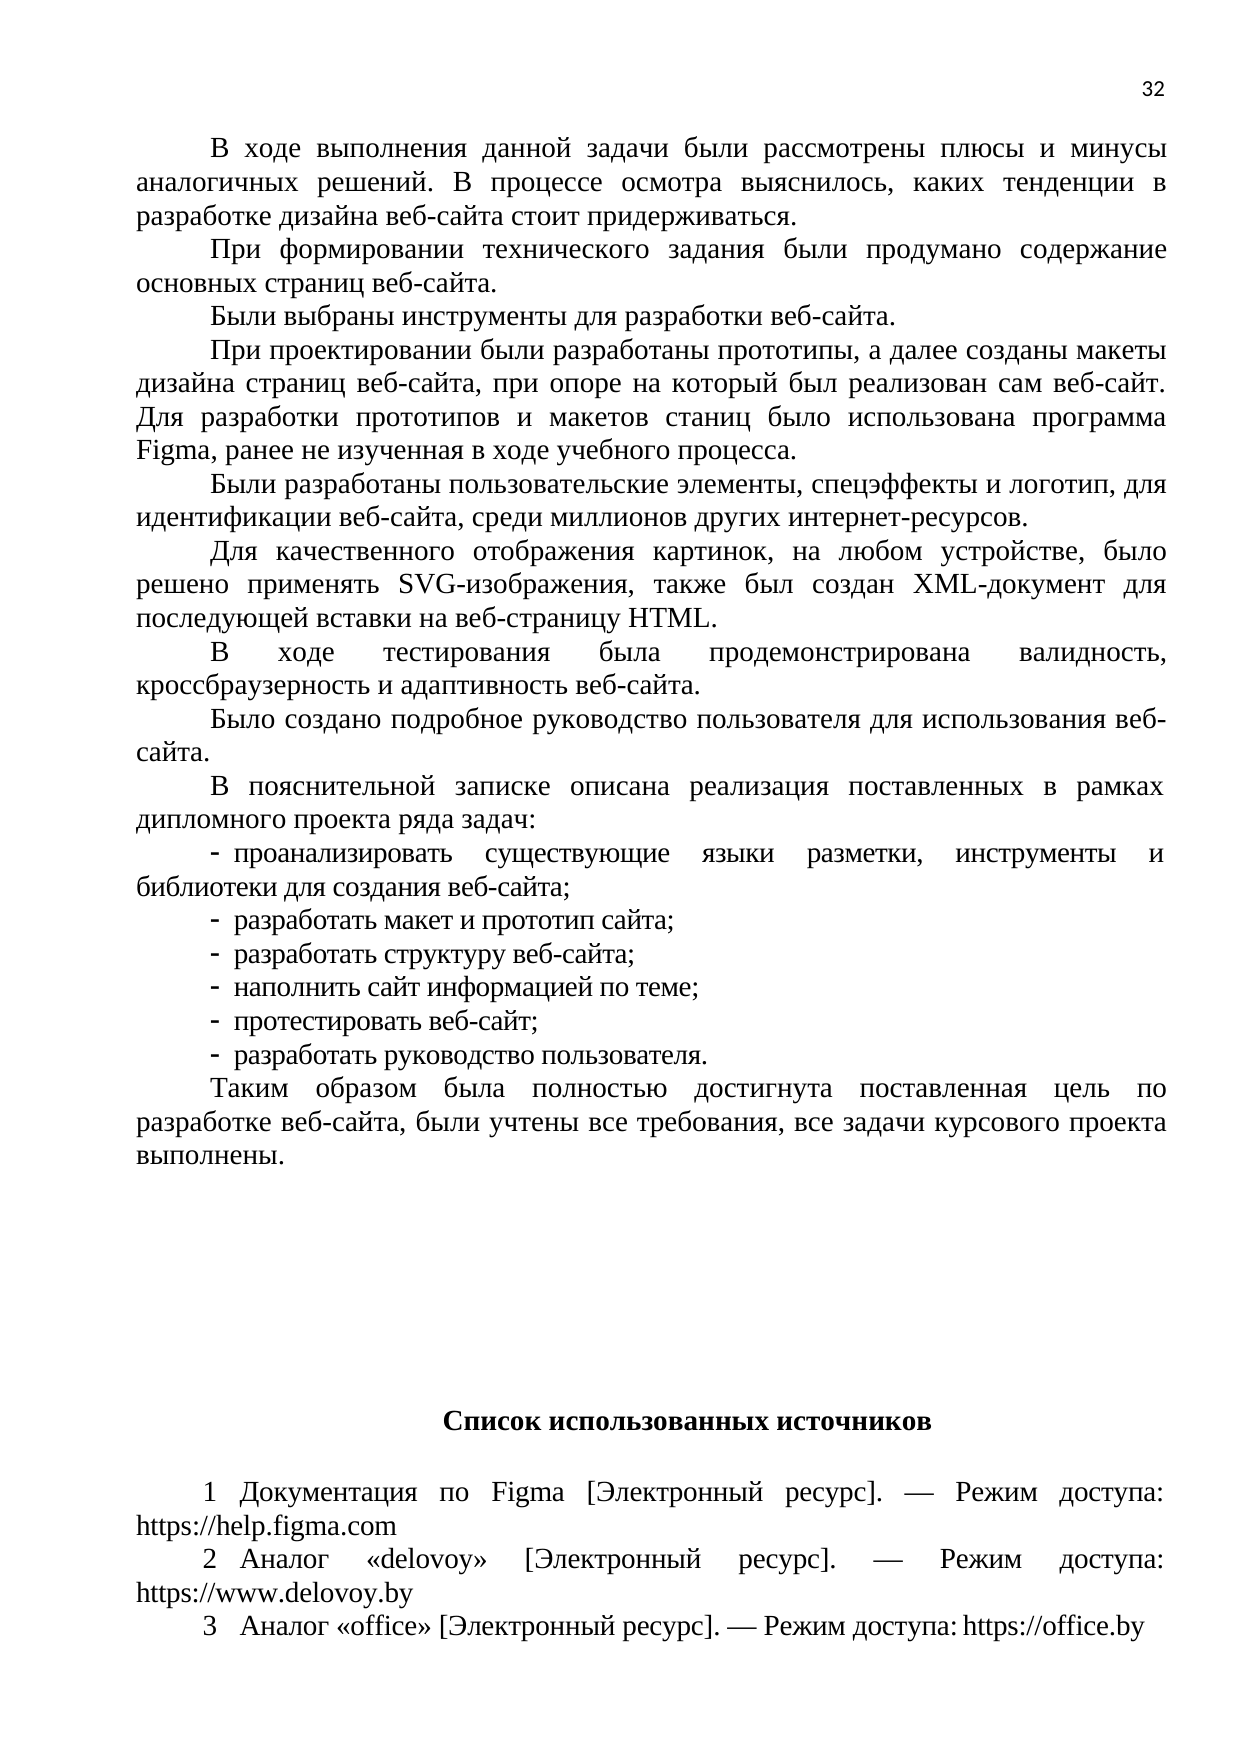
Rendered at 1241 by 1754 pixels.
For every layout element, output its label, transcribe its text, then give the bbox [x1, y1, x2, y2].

list Аналог «office» [Электронный ресурс]. — Режим доступа: https://office.by [136, 1608, 1164, 1642]
list разработать макет и прототип сайта; [136, 902, 1164, 936]
text В пояснительной записке описана реализация поставленных в рамках дипломного проекта ряда задач: [136, 768, 1164, 835]
text При формировании технического задания были продумано содержание основных страниц веб-сайта. [136, 231, 1168, 298]
text Были выбраны инструменты для разработки веб-сайта. [136, 298, 1168, 332]
list Документация по Figma [Электронный ресурс]. — Режим доступа: https://help.figma.com [136, 1474, 1164, 1541]
text В ходе тестирования была продемонстрирована валидность, кроссбраузерность и адаптивность веб-сайта. [136, 634, 1168, 701]
text При проектировании были разработаны прототипы, а далее созданы макеты дизайна страниц веб-сайта, при опоре на который был реализован сам веб-сайт. Для разработки прототипов и макетов станиц было использована программа Figma, ранее не изученная в ходе учебного процесса. [136, 332, 1168, 466]
text Для качественного отображения картинок, на любом устройстве, было решено применять SVG-изображения, также был создан XML-документ для последующей вставки на веб-страницу HTML. [136, 533, 1168, 634]
list протестировать веб-сайт; [136, 1003, 1164, 1037]
text Были разработаны пользовательские элементы, спецэффекты и логотип, для идентификации веб-сайта, среди миллионов других интернет-ресурсов. [136, 466, 1168, 533]
text Было создано подробное руководство пользователя для использования веб-сайта. [136, 701, 1168, 768]
list разработать структуру веб-сайта; [136, 936, 1164, 969]
text Список использованных источников [136, 1403, 1164, 1437]
text Таким образом была полностью достигнута поставленная цель по разработке веб-сайта, были учтены все требования, все задачи курсового проекта выполнены. [136, 1070, 1168, 1171]
list Аналог «delovoy» [Электронный ресурс]. — Режим доступа: https://www.delovoy.by [136, 1541, 1164, 1608]
text В ходе выполнения данной задачи были рассмотрены плюсы и минусы аналогичных решений. В процессе осмотра выяснилось, каких тенденции в разработке дизайна веб-сайта стоит придерживаться. [136, 131, 1168, 231]
list проанализировать существующие языки разметки, инструменты и библиотеки для создания веб-сайта; [136, 835, 1164, 902]
list разработать руководство пользователя. [136, 1037, 1164, 1070]
list наполнить сайт информацией по теме; [136, 969, 1164, 1003]
